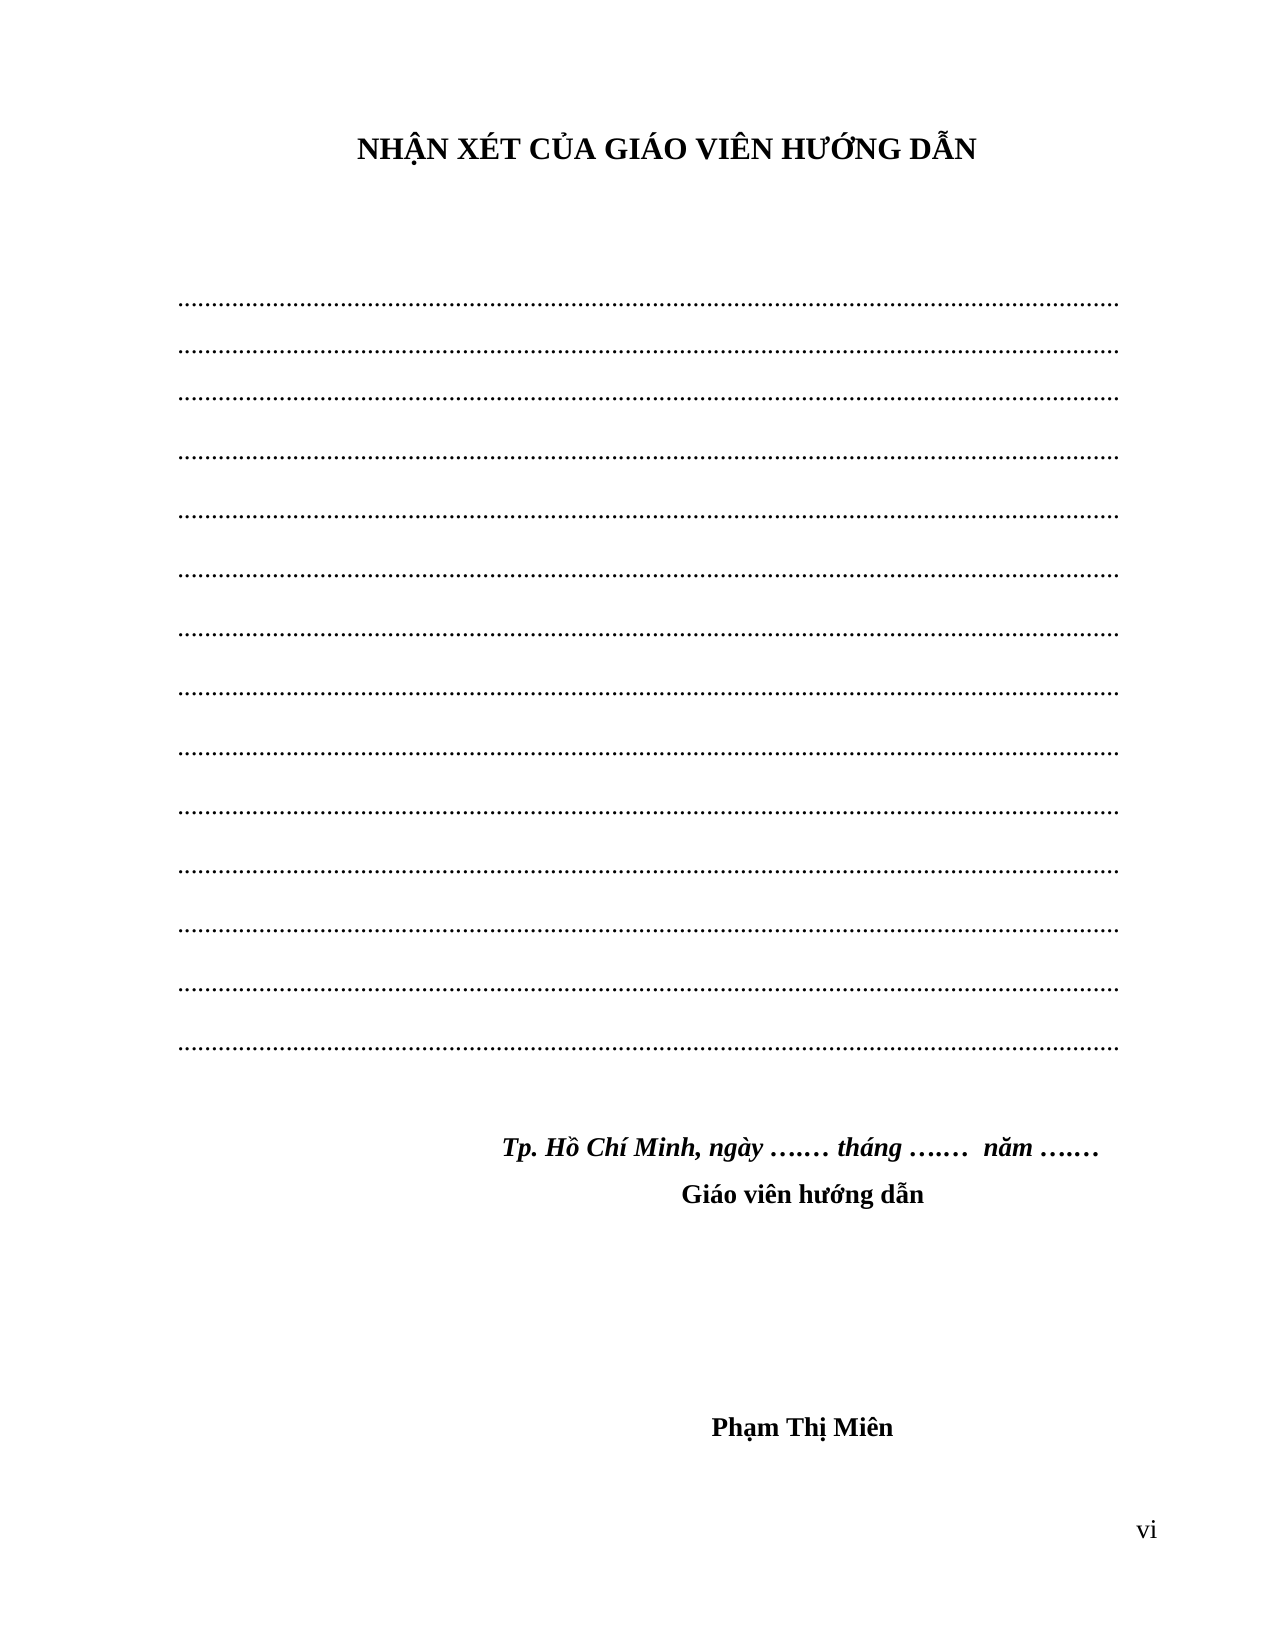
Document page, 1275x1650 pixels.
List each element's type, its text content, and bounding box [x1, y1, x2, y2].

table_header Tp. Hồ Chí Minh, ngày ….… tháng ….… năm ….… Giáo viên hướng dẫn Phạm Thị Miên [460, 1085, 1145, 1458]
text NHẬN XÉT CỦA GIÁO VIÊN HƯỚNG DẪN [177, 131, 1157, 167]
